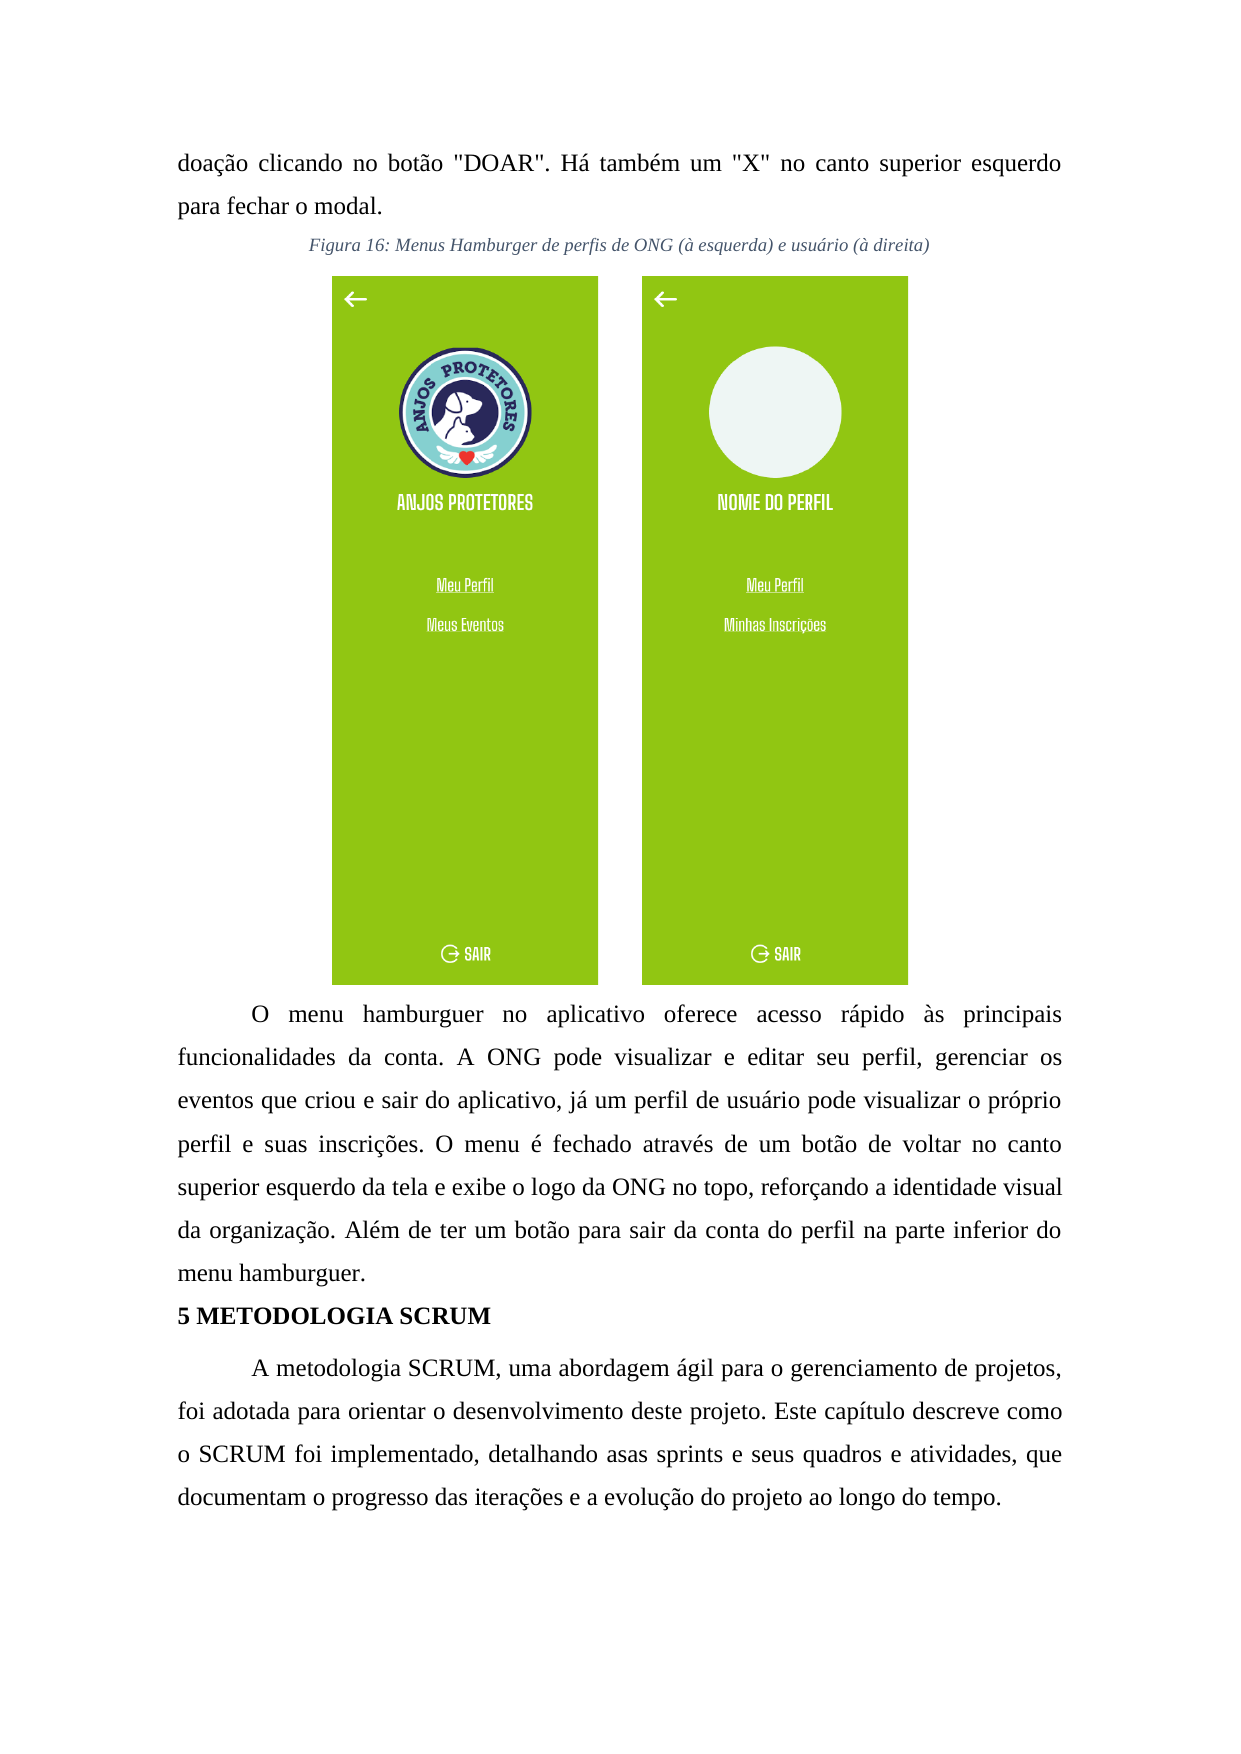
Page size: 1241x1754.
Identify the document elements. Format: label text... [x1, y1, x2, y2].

text A metodologia SCRUM, uma abordagem ágil para o gerenciamento de projetos, foi adotada para orientar o desenvolvimento deste projeto. Este capítulo descreve como o SCRUM foi implementado, detalhando asas sprints e seus quadros e atividades, que documentam o progresso das iterações e a evolução do projeto ao longo do tempo. [177, 1353, 1063, 1511]
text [177, 148, 1063, 219]
subtitle 5 Metodologia SCRUM [177, 1301, 1063, 1330]
picture [642, 276, 909, 985]
text O menu hamburguer no aplicativo oferece acesso rápido às principais funcionalidades da conta. A ONG pode visualizar e editar seu perfil, gerenciar os eventos que criou e sair do aplicativo, já um perfil de usuário pode visualizar o próprio perfil e suas inscrições. O menu é fechado através de um botão de voltar no canto superior esquerdo da tela e exibe o logo da ONG no topo, reforçando a identidade visual da organização. Além de ter um botão para sair da conta do perfil na parte inferior do menu hamburguer. [177, 999, 1063, 1287]
picture [332, 276, 599, 985]
text Figura 16: Menus Hamburger de perfis de ONG (à esquerda) e usuário (à direita) [177, 234, 1063, 255]
